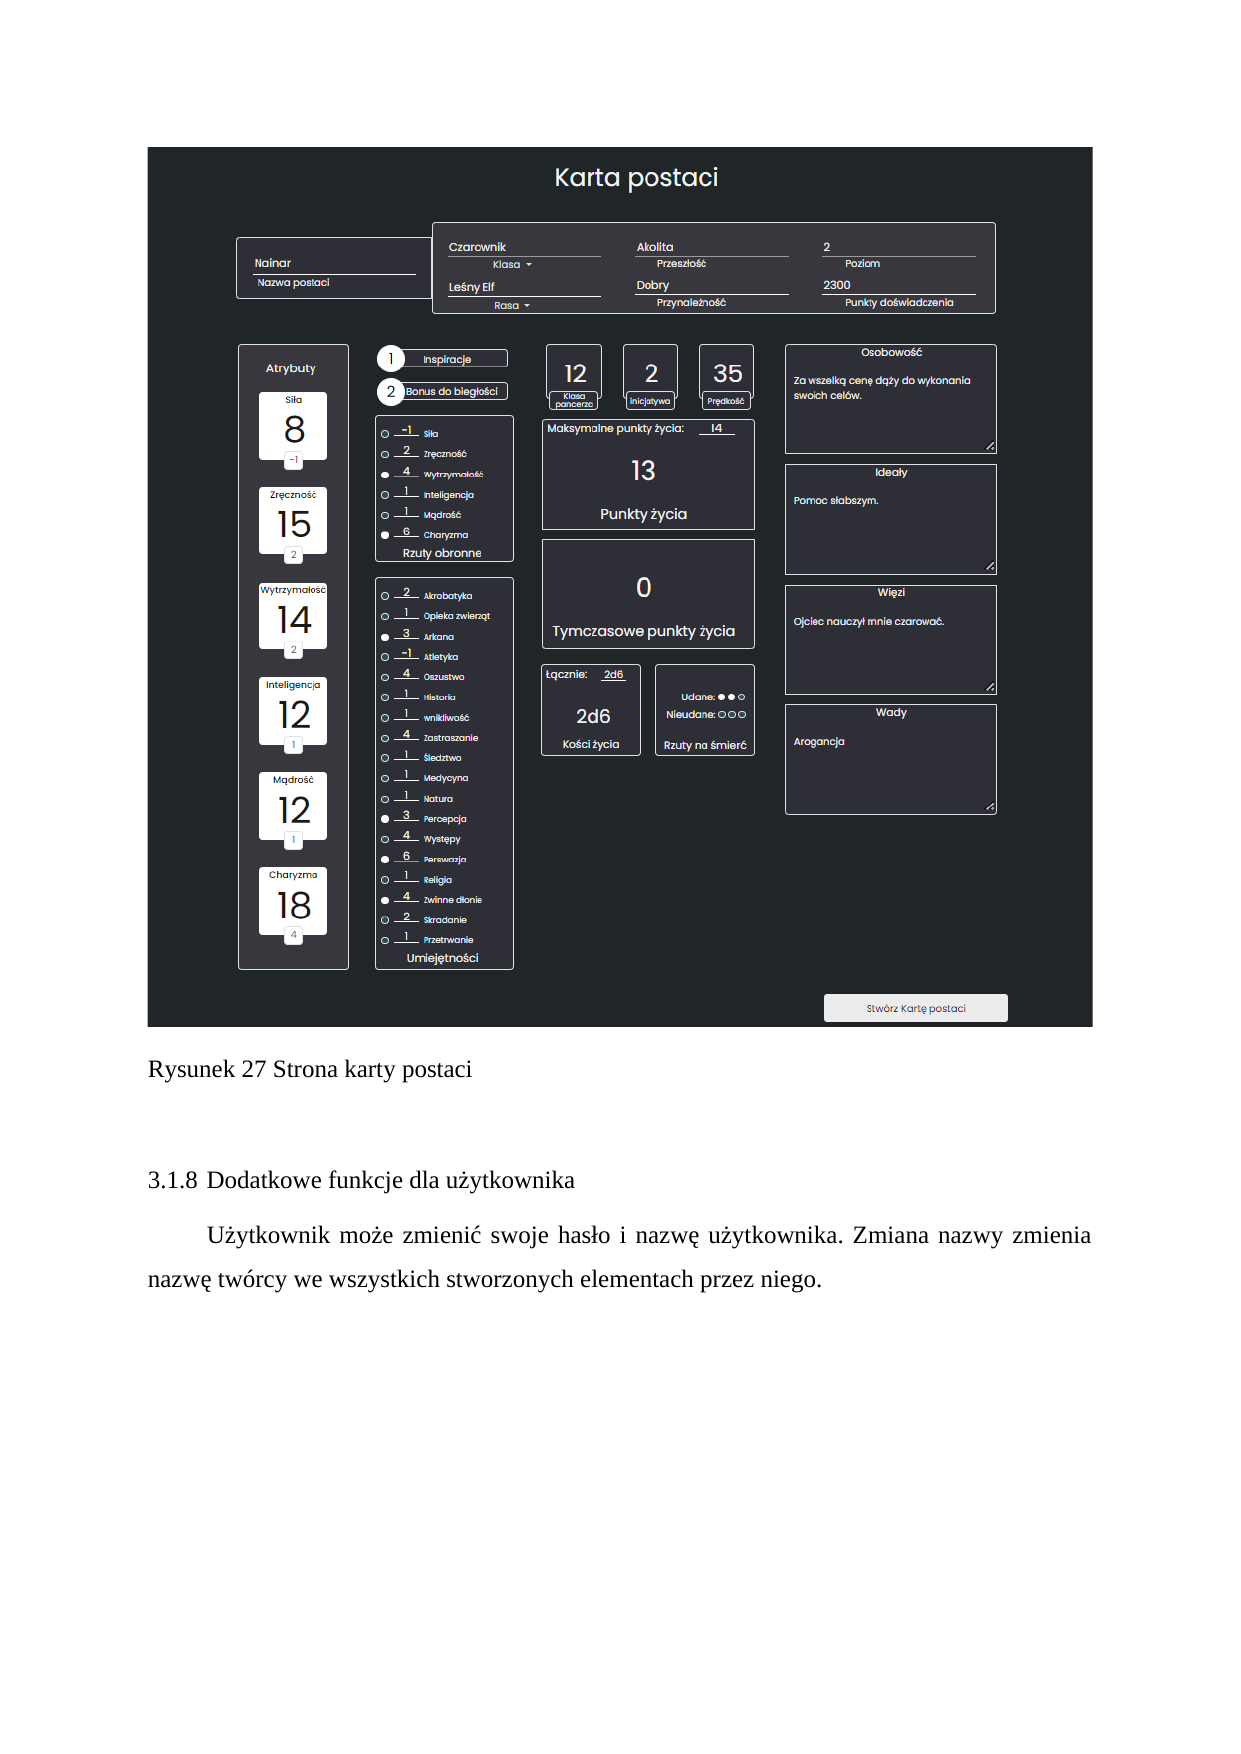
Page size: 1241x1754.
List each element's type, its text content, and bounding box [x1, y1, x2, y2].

text Rysunek 27 Strona karty postaci [148, 1054, 1093, 1082]
picture [147, 147, 1093, 1027]
text Użytkownik może zmienić swoje hasło i nazwę użytkownika. Zmiana nazwy zmienia nazwę twórcy we wszystkich stworzonych elementach przez niego. [148, 1221, 1093, 1292]
subtitle Dodatkowe funkcje dla użytkownika [148, 1165, 1093, 1194]
